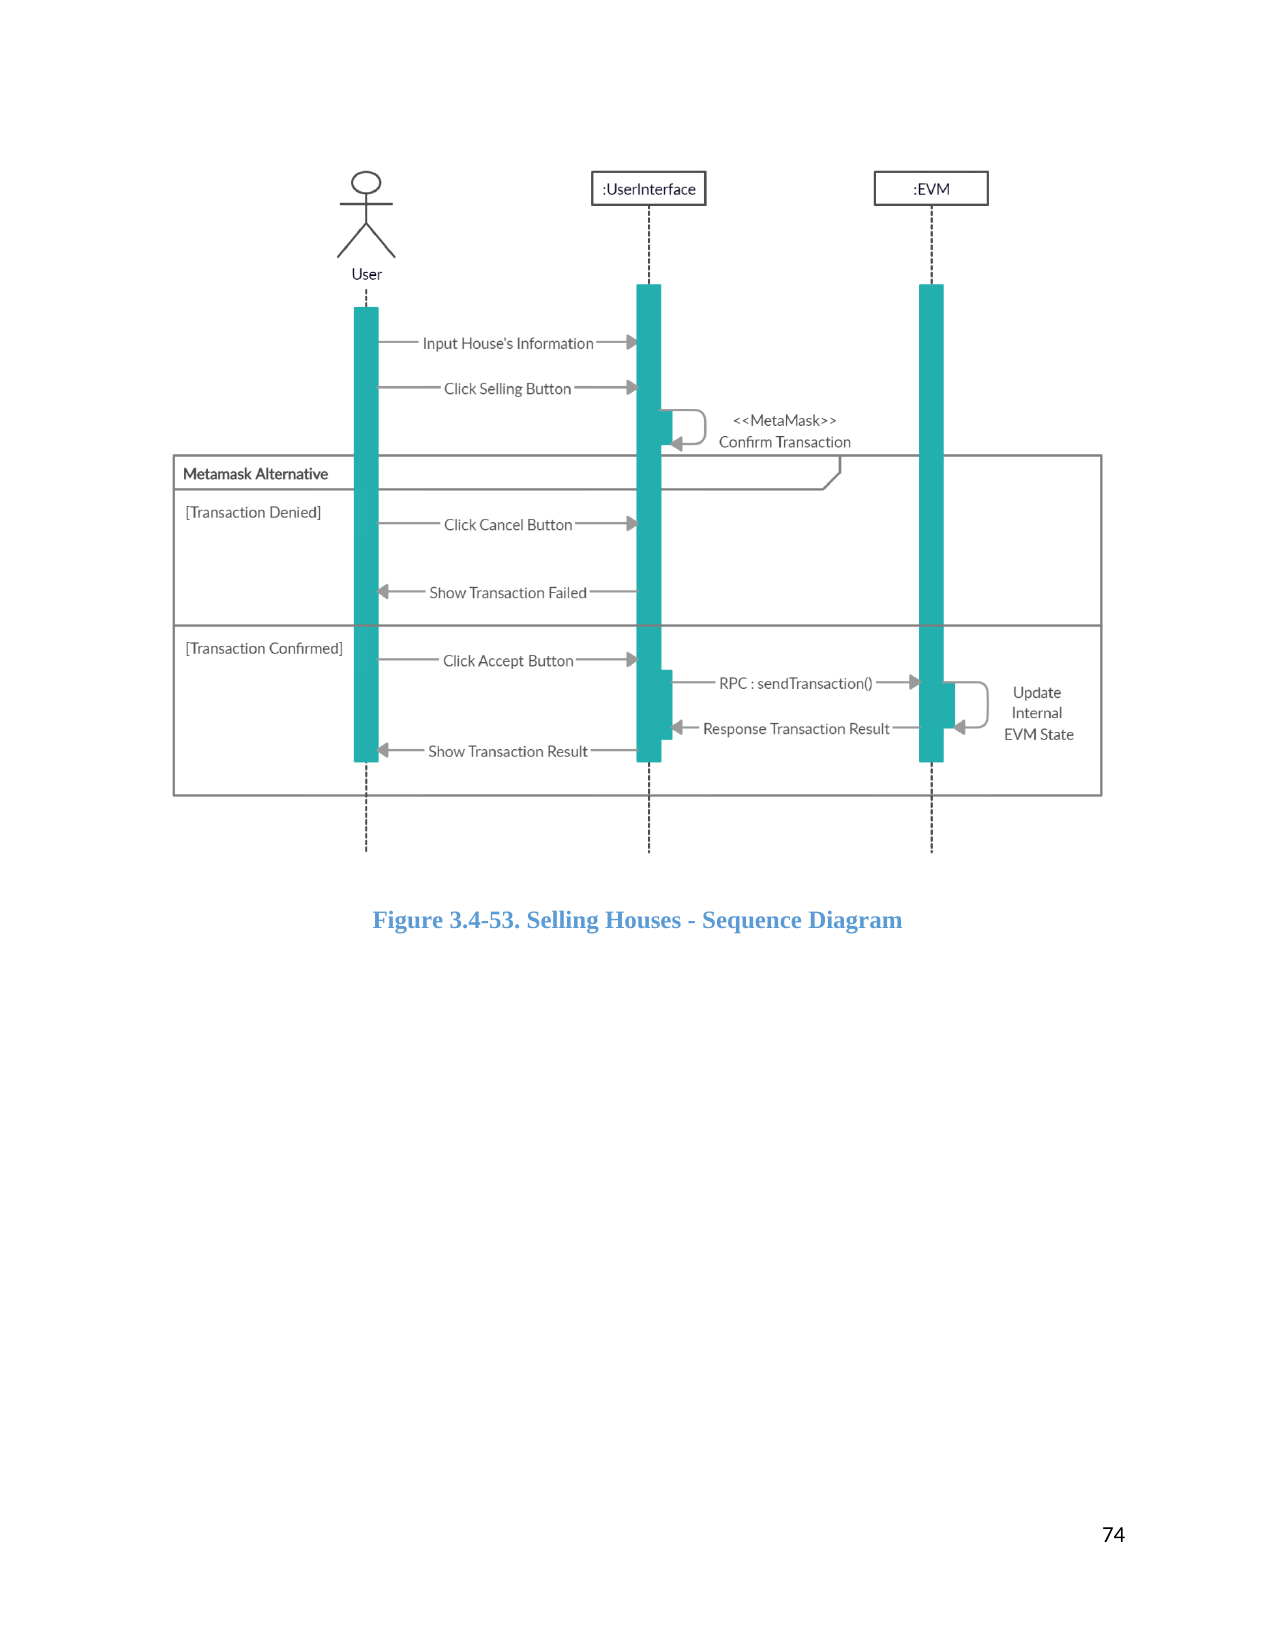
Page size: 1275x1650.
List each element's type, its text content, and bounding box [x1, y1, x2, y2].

picture [151, 150, 1124, 875]
